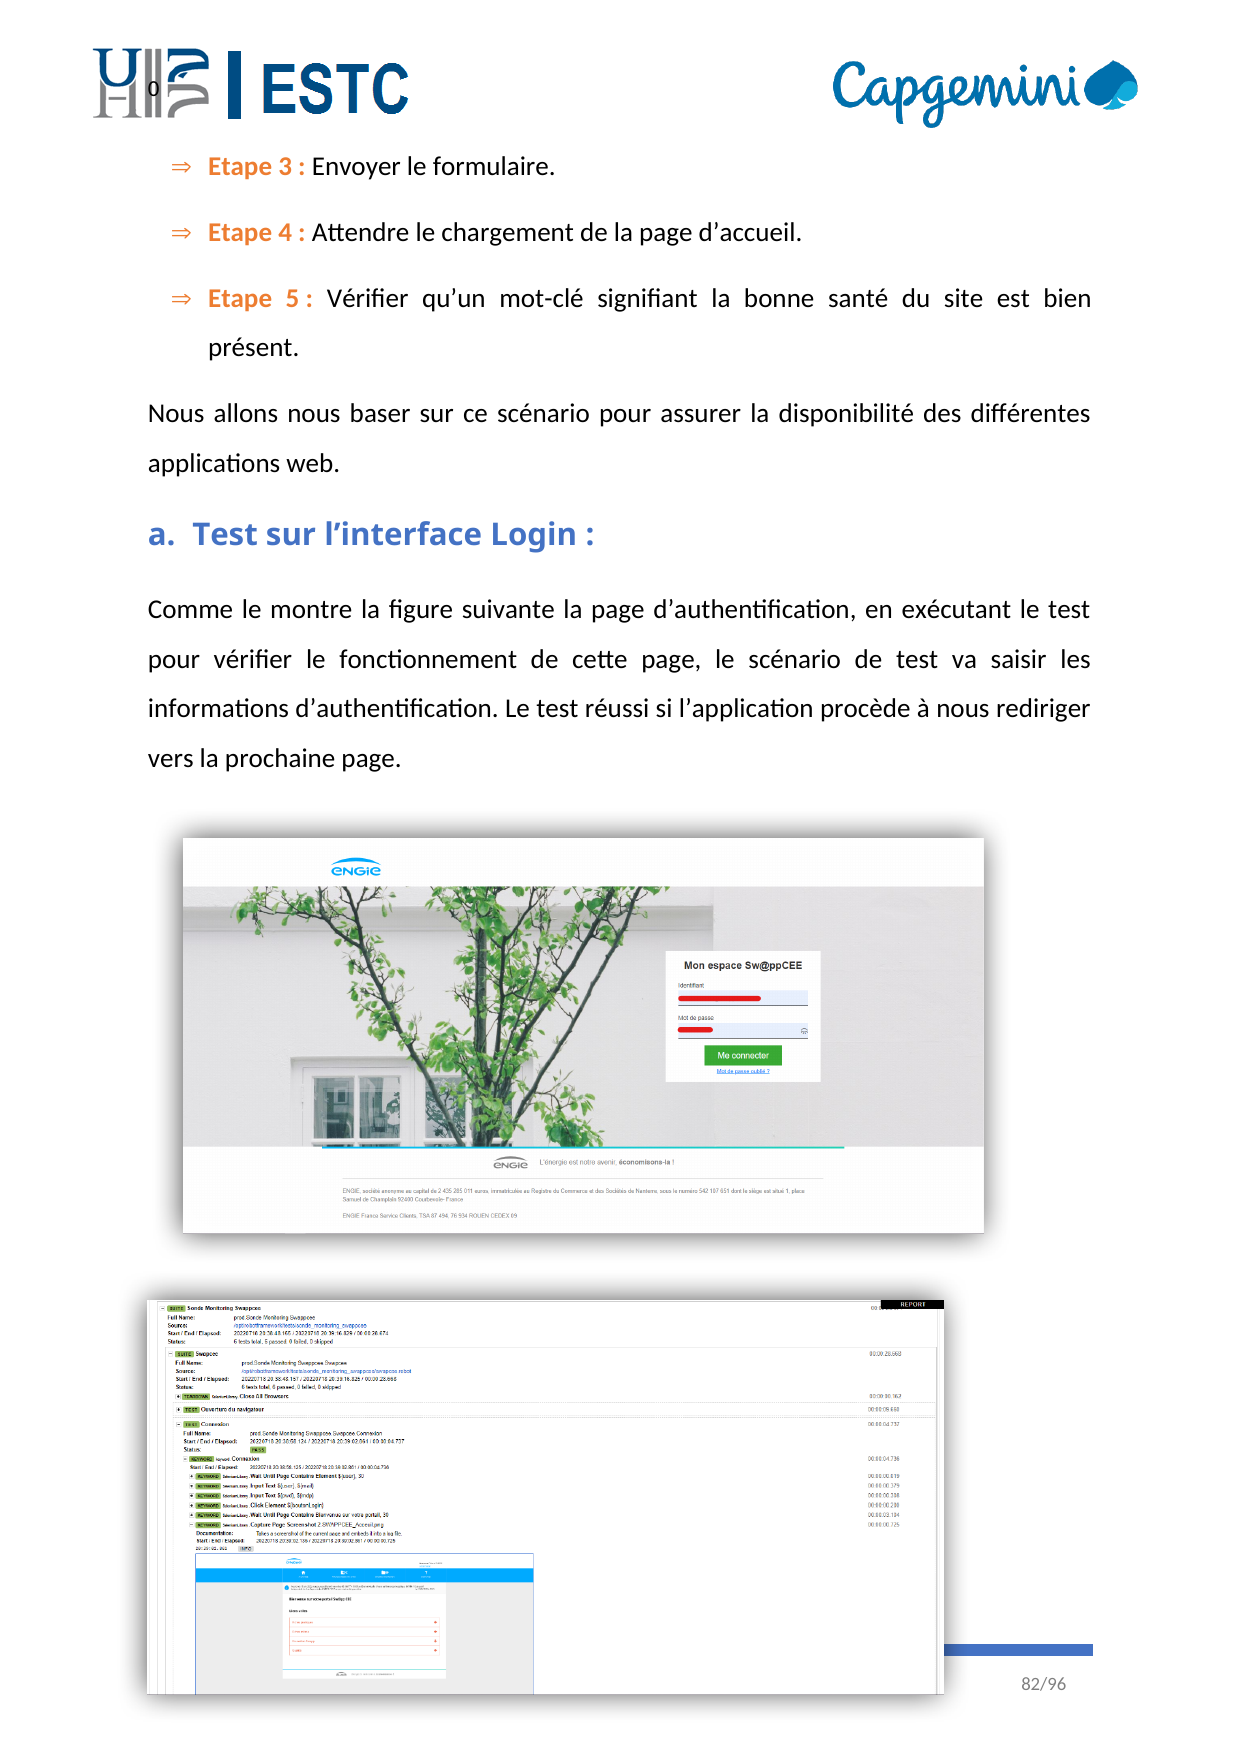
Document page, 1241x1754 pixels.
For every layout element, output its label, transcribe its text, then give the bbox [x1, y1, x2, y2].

picture [87, 40, 418, 136]
list Etape 3 : Envoyer le formulaire. [170, 149, 1093, 182]
picture [147, 1300, 944, 1695]
picture [183, 838, 984, 1234]
picture [833, 60, 1139, 128]
text Nous allons nous baser sur ce scénario pour assurer la disponibilité des différentes applications web. [148, 397, 1093, 479]
list Etape 5 : Vérifier qu’un mot-clé signifiant la bonne santé du site est bien présent. [170, 281, 1093, 363]
text Comme le montre la figure suivante la page d’authentification, en exécutant le test pour vérifier le fonctionnement de cette page, le scénario de test va saisir les informations d’authentification. Le test réussi si l’application procède à nous rediriger vers la prochaine page. [148, 593, 1093, 774]
subtitle Test sur l’interface Login : [148, 512, 1093, 555]
list Etape 4 : Attendre le chargement de la page d’accueil. [170, 215, 1093, 248]
